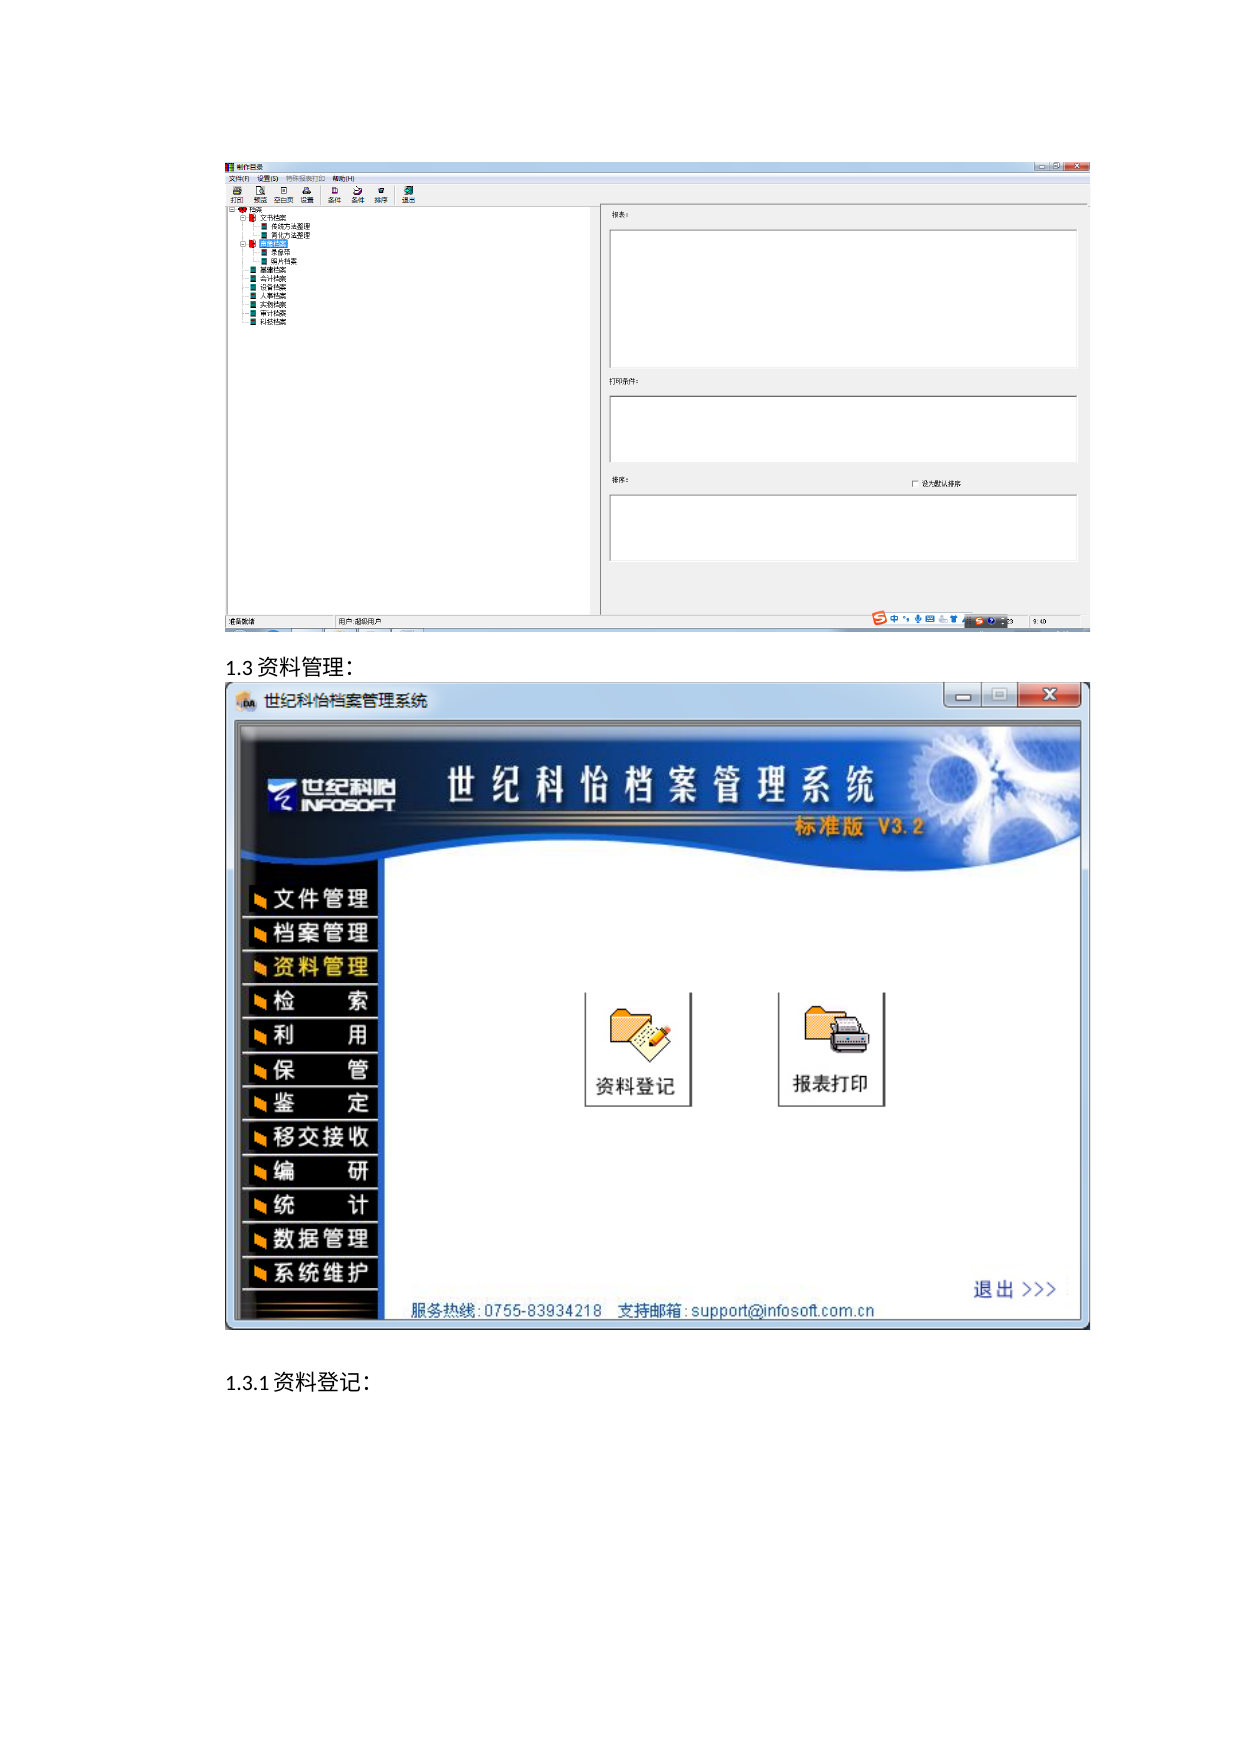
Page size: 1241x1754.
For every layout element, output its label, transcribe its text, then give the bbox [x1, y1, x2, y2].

text 1.3资料管理： [225, 649, 1053, 682]
picture [225, 682, 1091, 1330]
text 1.3.1资料登记： [225, 1364, 1053, 1397]
picture [225, 162, 1091, 632]
